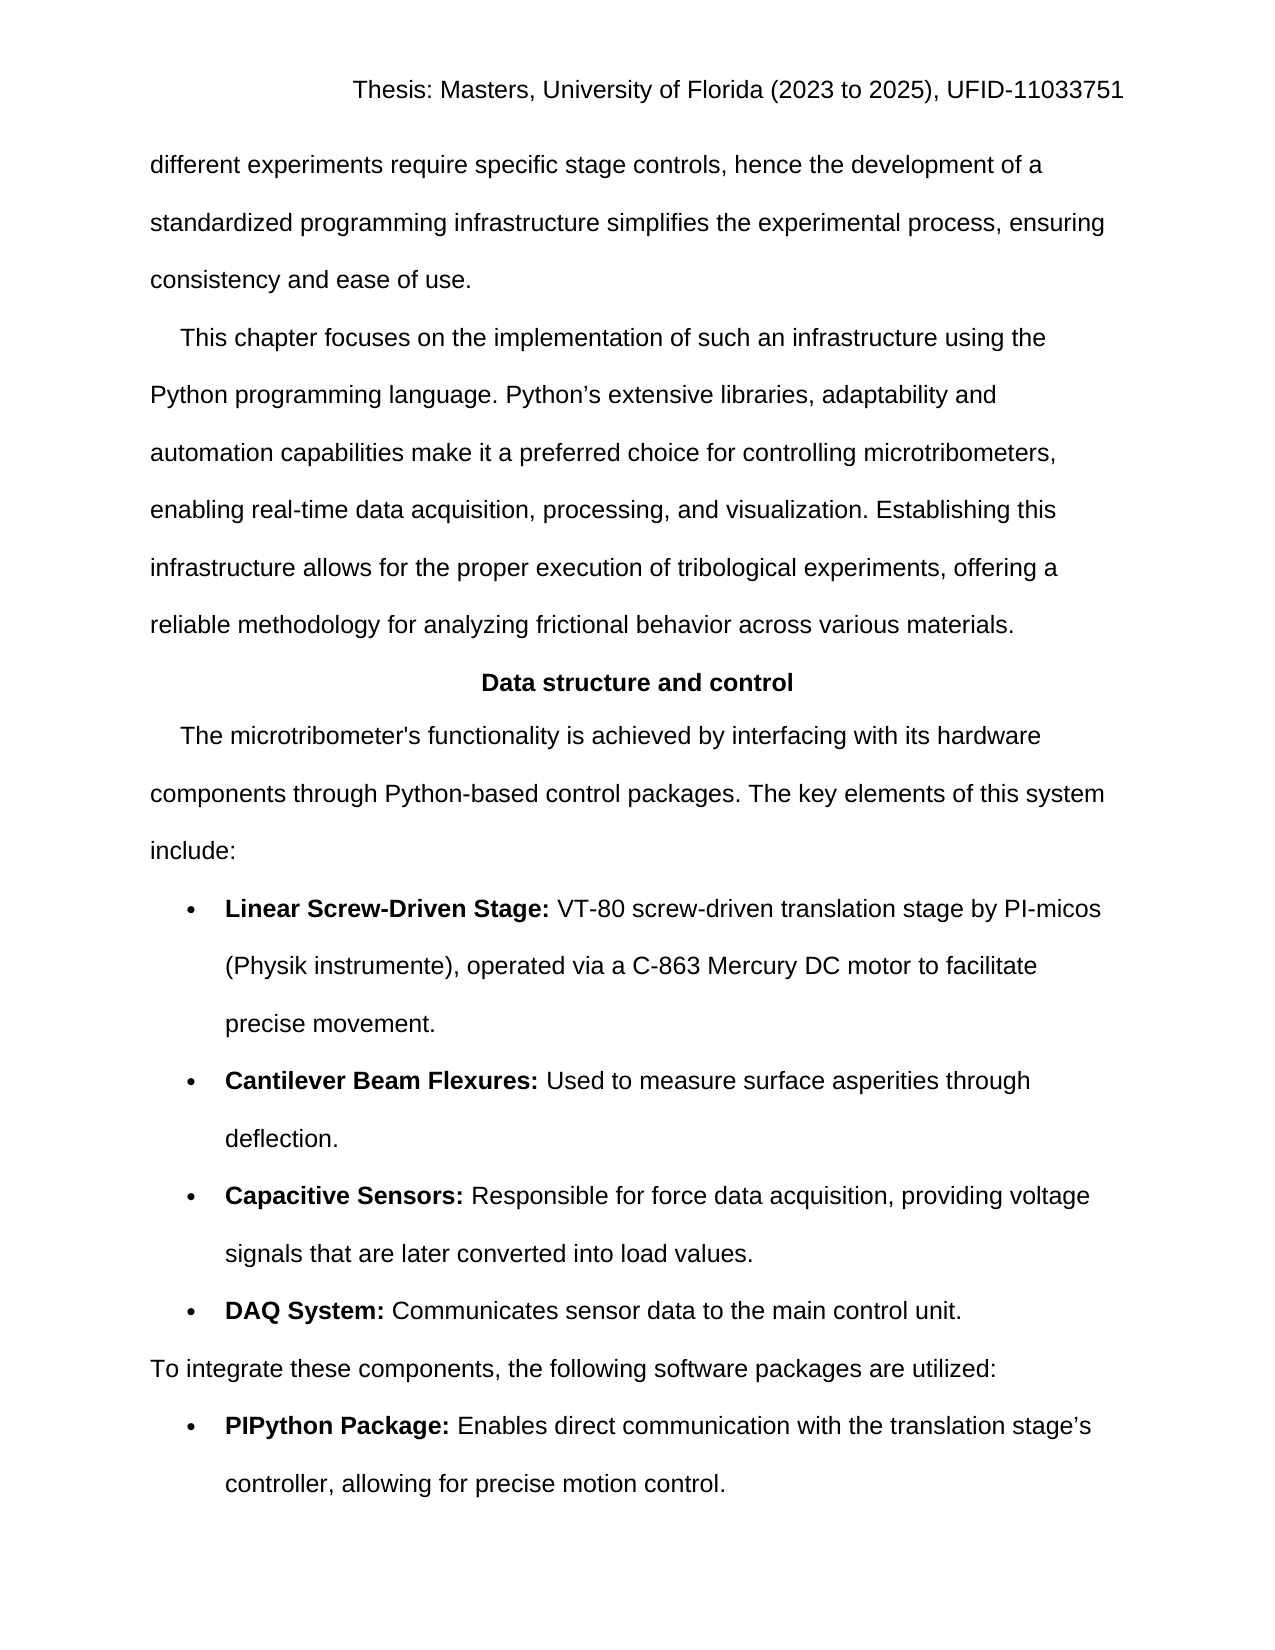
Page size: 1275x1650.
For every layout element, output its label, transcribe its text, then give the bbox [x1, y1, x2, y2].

text To integrate these components, the following software packages are utilized: [150, 1354, 1125, 1382]
list Cantilever Beam Flexures: Used to measure surface asperities through deflection. [187, 1066, 1125, 1152]
text The microtribometer's functionality is achieved by interfacing with its hardware components through Python-based control packages. The key elements of this system include: [150, 721, 1125, 865]
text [150, 150, 1125, 294]
list DAQ System: Communicates sensor data to the main control unit. [187, 1296, 1125, 1325]
list Capacitive Sensors: Responsible for force data acquisition, providing voltage signals that are later converted into load values. [187, 1181, 1125, 1267]
text This chapter focuses on the implementation of such an infrastructure using the Python programming language. Python’s extensive libraries, adaptability and automation capabilities make it a preferred choice for controlling microtribometers, enabling real-time data acquisition, processing, and visualization. Establishing this infrastructure allows for the proper execution of tribological experiments, offering a reliable methodology for analyzing frictional behavior across various materials. [150, 322, 1125, 639]
subtitle Data structure and control [150, 667, 1125, 696]
list Linear Screw-Driven Stage: VT-80 screw-driven translation stage by PI-micos (Physik instrumente), operated via a C-863 Mercury DC motor to facilitate precise movement. [187, 894, 1125, 1037]
list PIPython Package: Enables direct communication with the translation stage’s controller, allowing for precise motion control. [187, 1411, 1125, 1497]
